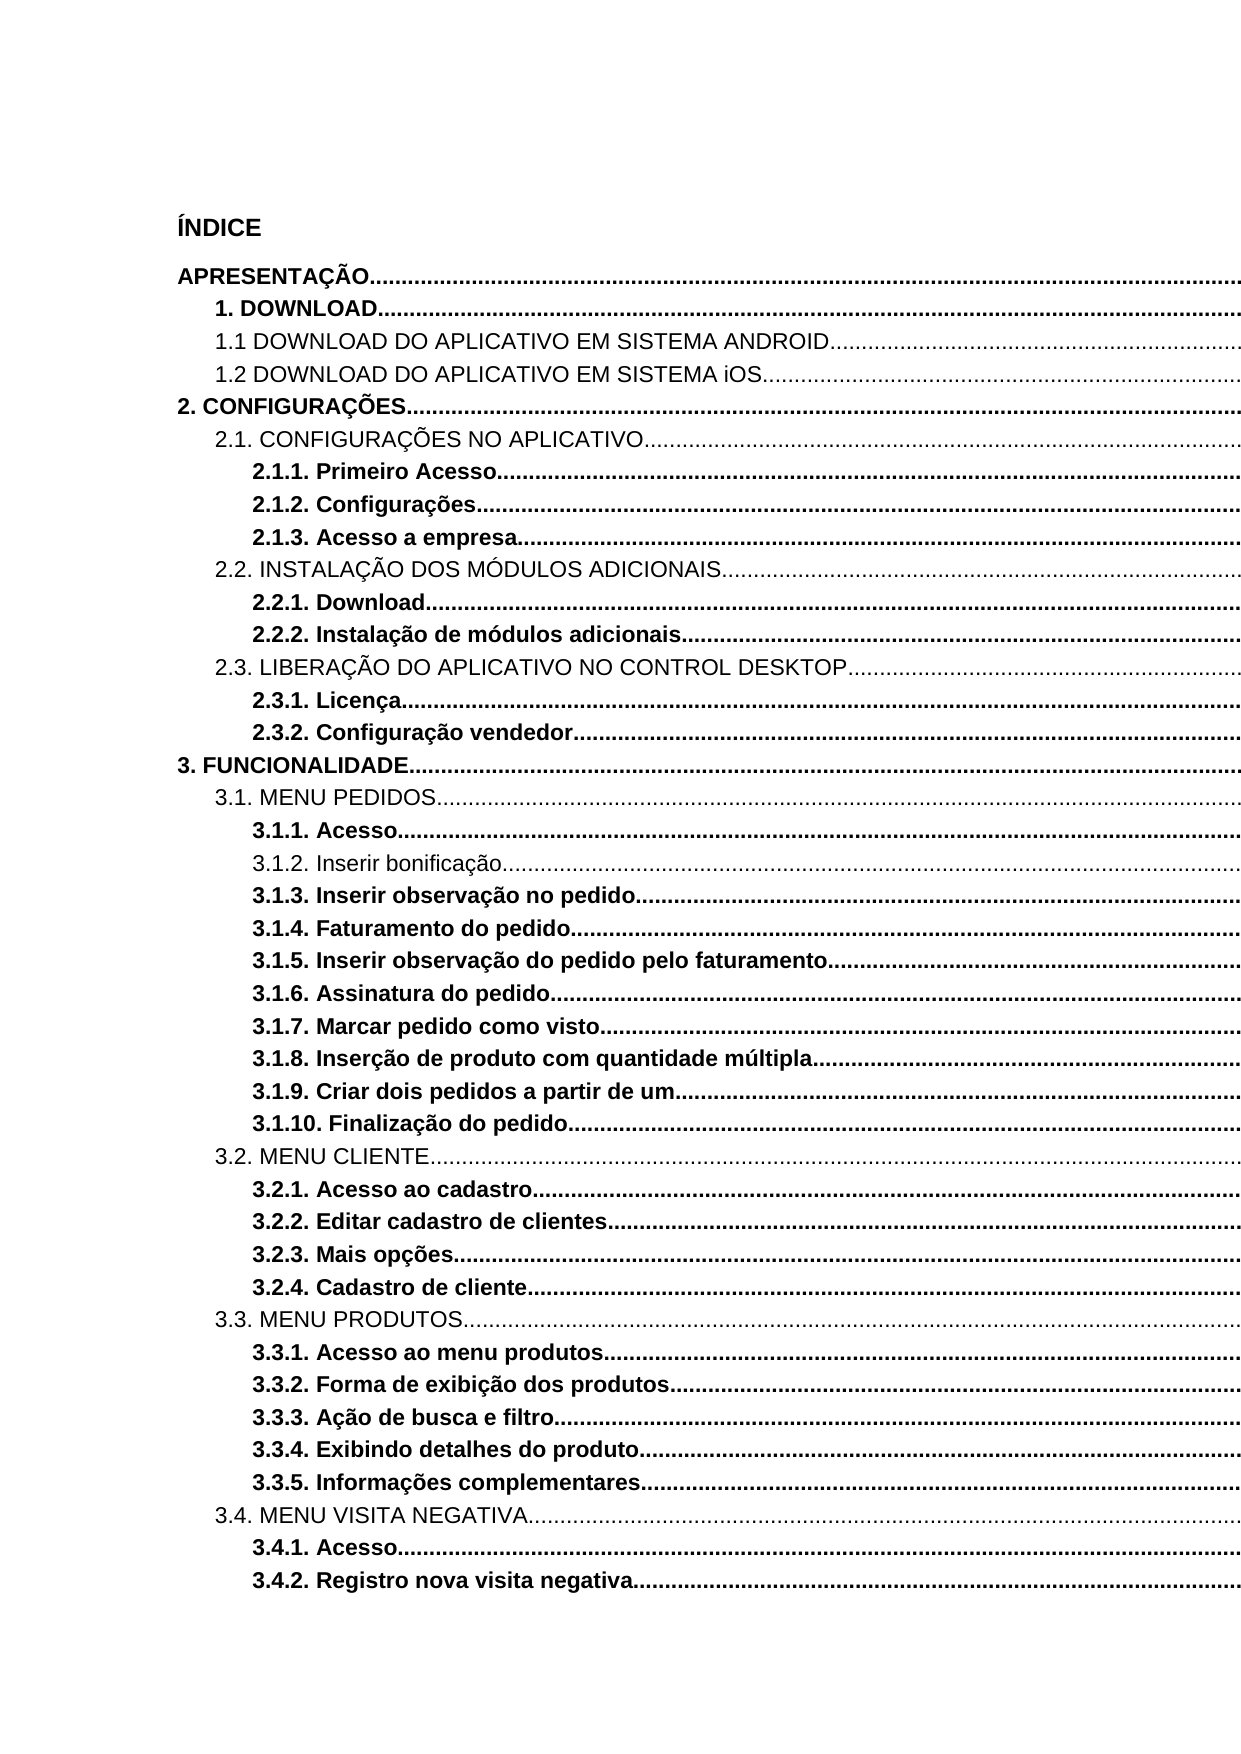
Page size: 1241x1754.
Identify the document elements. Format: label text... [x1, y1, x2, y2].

text ÍNDICE [177, 213, 1063, 242]
